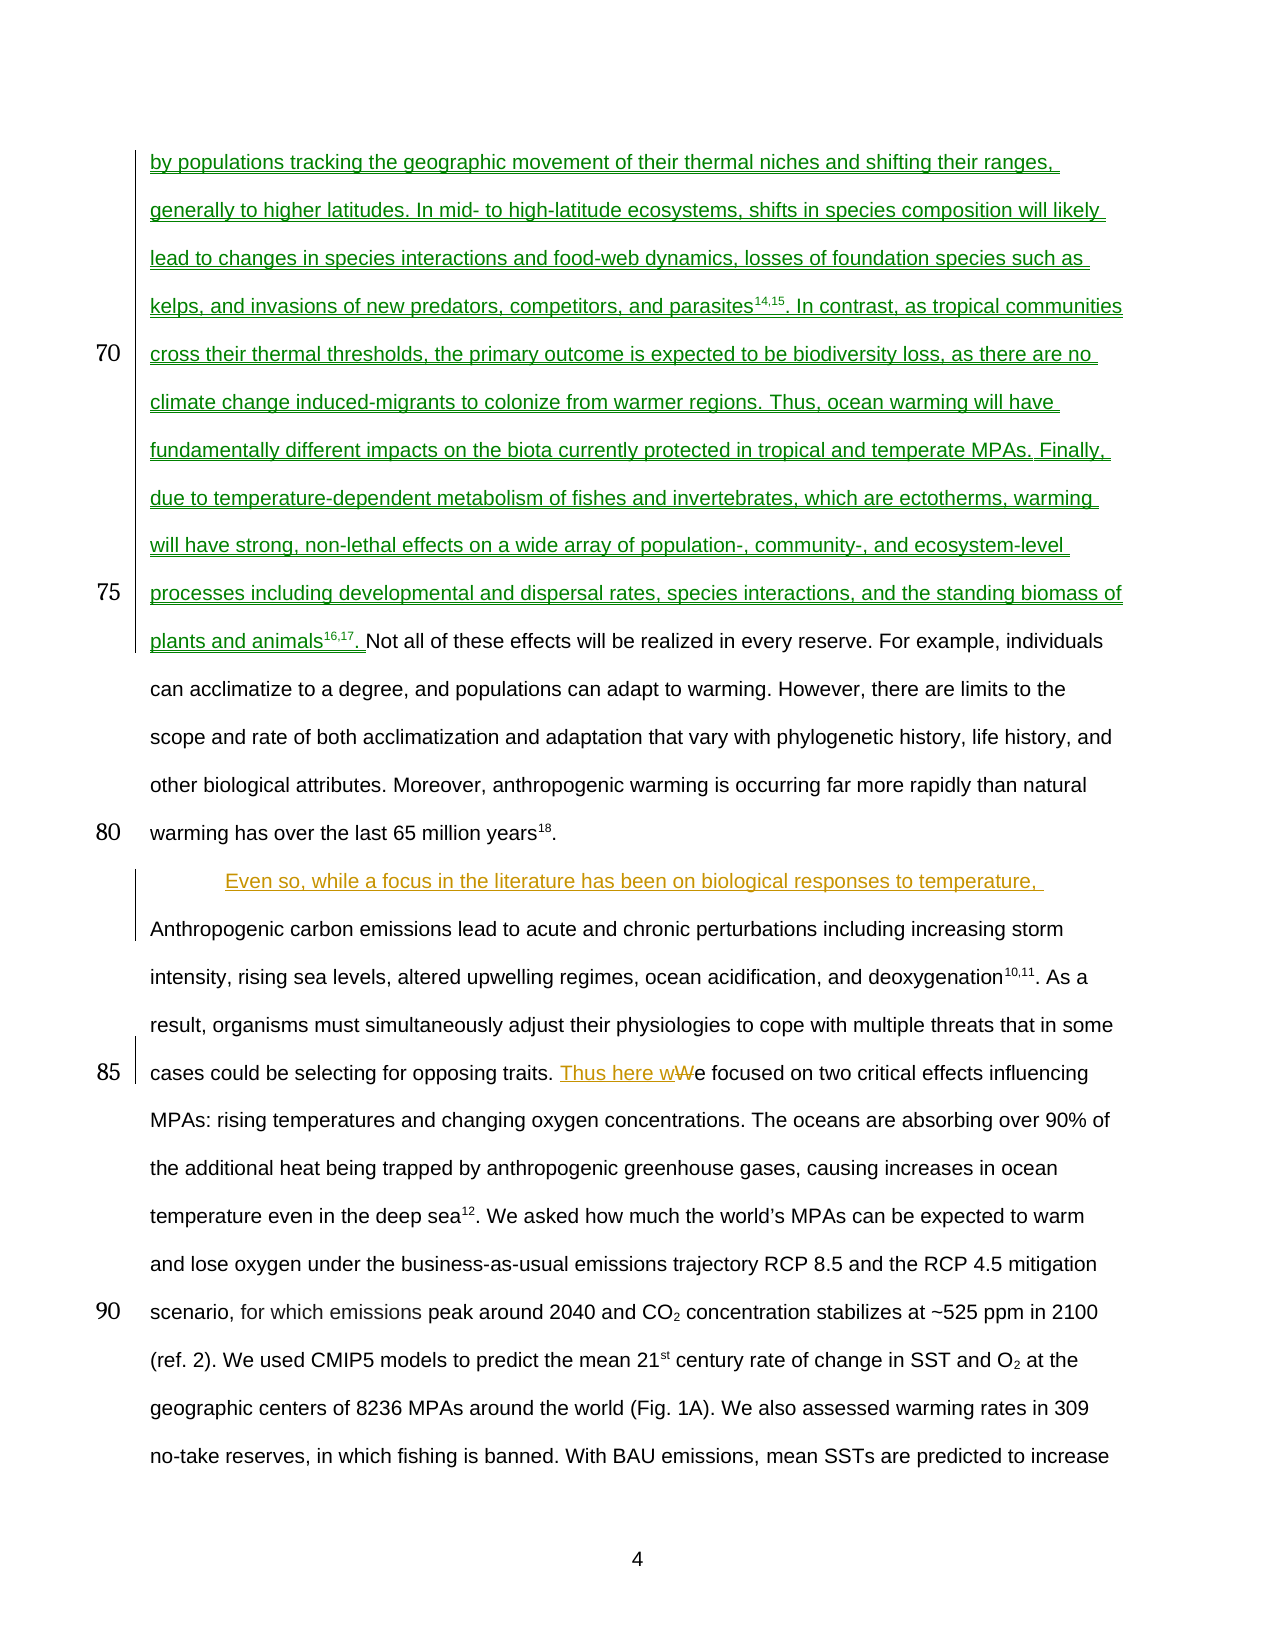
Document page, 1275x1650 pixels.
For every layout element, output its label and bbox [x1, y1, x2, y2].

text [150, 869, 1125, 1468]
